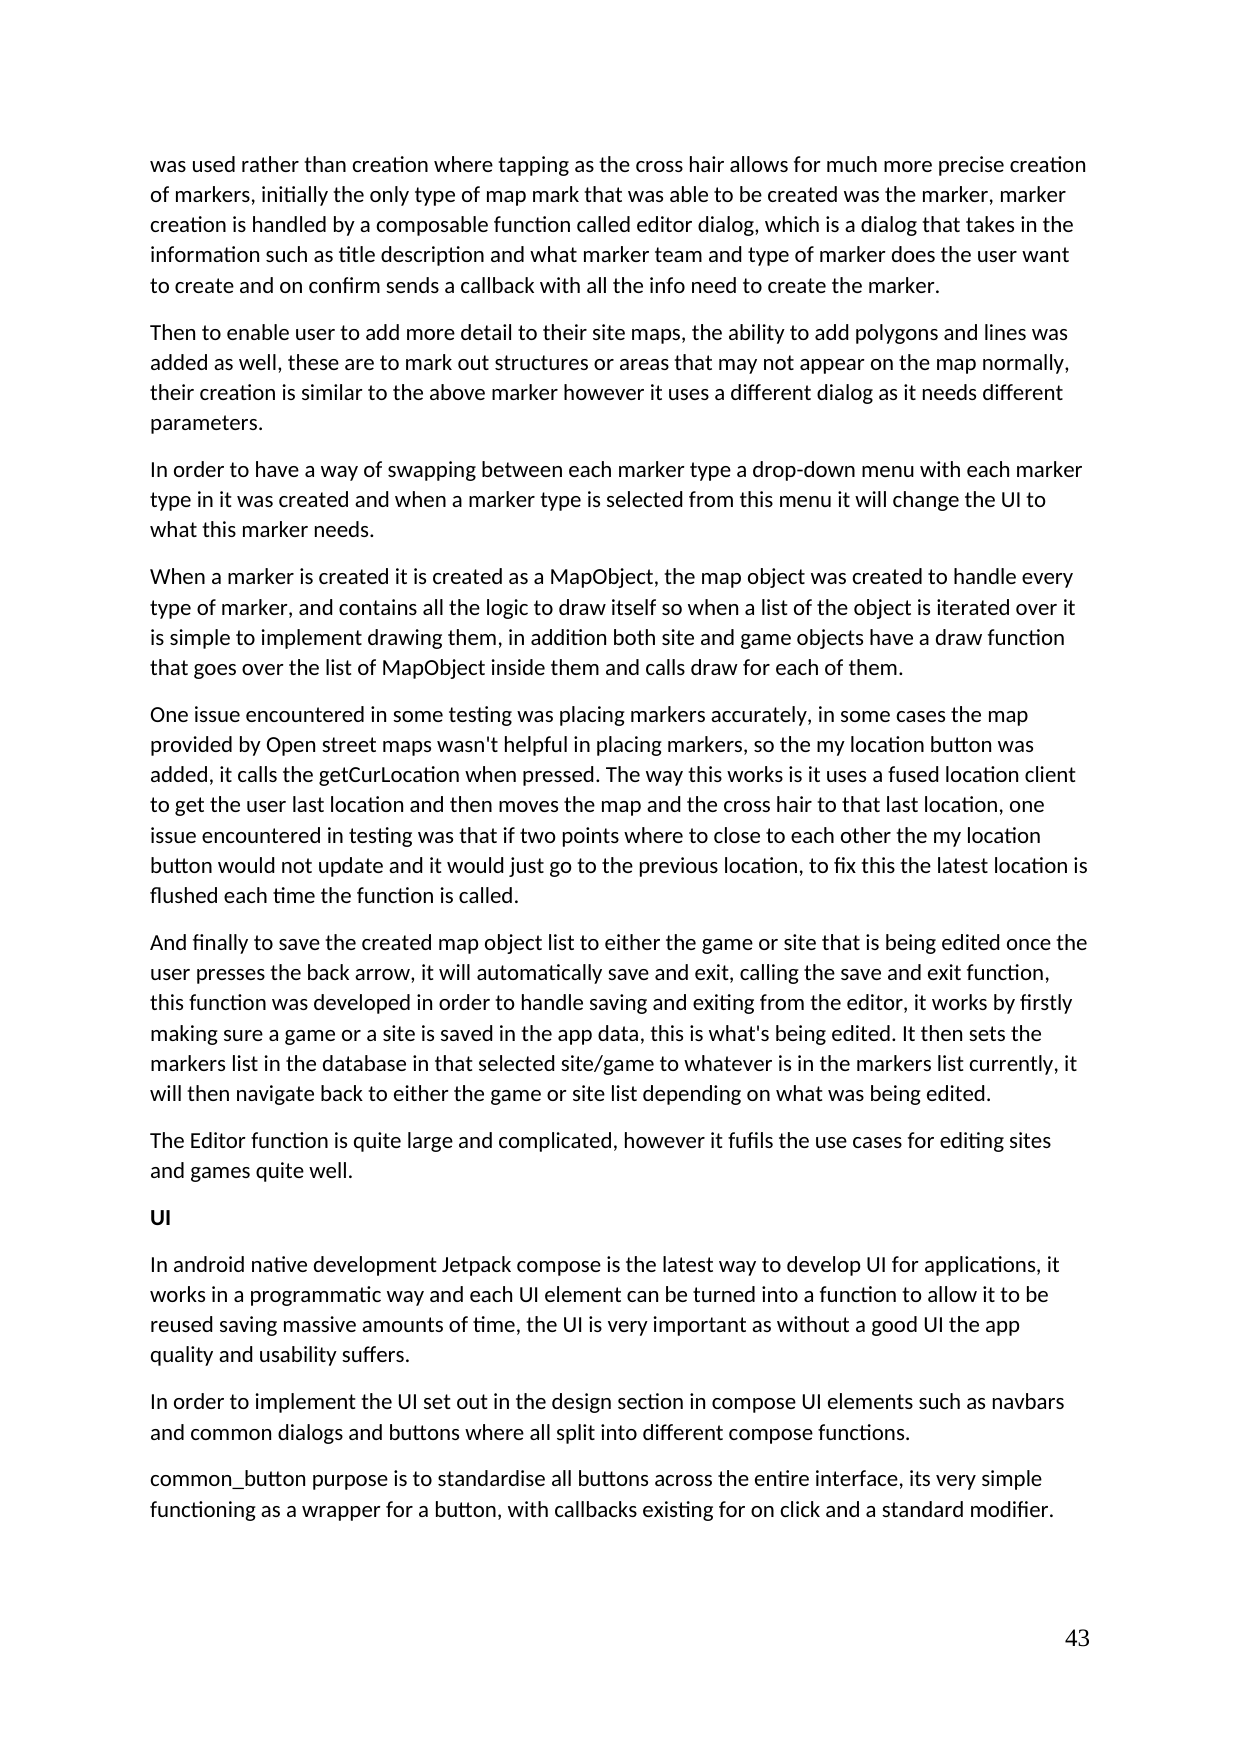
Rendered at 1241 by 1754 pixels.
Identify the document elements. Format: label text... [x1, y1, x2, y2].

text Then to enable user to add more detail to their site maps, the ability to add polygons and lines was added as well, these are to mark out structures or areas that may not appear on the map normally, their creation is similar to the above marker however it uses a different dialog as it needs different parameters. [150, 318, 1090, 436]
text One issue encountered in some testing was placing markers accurately, in some cases the map provided by Open street maps wasn't helpful in placing markers, so the my location button was added, it calls the getCurLocation when pressed. The way this works is it uses a fused location client to get the user last location and then moves the map and the cross hair to that last location, one issue encountered in testing was that if two points where to close to each other the my location button would not update and it would just go to the previous location, to fix this the latest location is flushed each time the function is called. [150, 700, 1090, 909]
text When a marker is created it is created as a MapObject, the map object was created to handle every type of marker, and contains all the logic to draw itself so when a list of the object is iterated over it is simple to implement drawing them, in addition both site and game objects have a draw function that goes over the list of MapObject inside them and calls draw for each of them. [150, 562, 1090, 681]
text And finally to save the created map object list to either the game or site that is being edited once the user presses the back arrow, it will automatically save and exit, calling the save and exit function, this function was developed in order to handle saving and exiting from the editor, it works by firstly making sure a game or a site is saved in the app data, this is what's being edited. It then sets the markers list in the database in that selected site/game to whatever is in the markers list currently, it will then navigate back to either the game or site list depending on what was being edited. [150, 928, 1090, 1107]
text In android native development Jetpack compose is the latest way to develop UI for applications, it works in a programmatic way and each UI element can be turned into a function to allow it to be reused saving massive amounts of time, the UI is very important as without a good UI the app quality and usability suffers. [150, 1250, 1090, 1369]
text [150, 150, 1090, 299]
text common_button purpose is to standardise all buttons across the entire interface, its very simple functioning as a wrapper for a button, with callbacks existing for on click and a standard modifier. [150, 1464, 1090, 1523]
text In order to have a way of swapping between each marker type a drop-down menu with each marker type in it was created and when a marker type is selected from this menu it will change the UI to what this marker needs. [150, 455, 1090, 544]
text In order to implement the UI set out in the design section in compose UI elements such as navbars and common dialogs and buttons where all split into different compose functions. [150, 1387, 1090, 1446]
text The Editor function is quite large and complicated, however it fufils the use cases for editing sites and games quite well. [150, 1126, 1090, 1184]
text UI [150, 1203, 1090, 1231]
